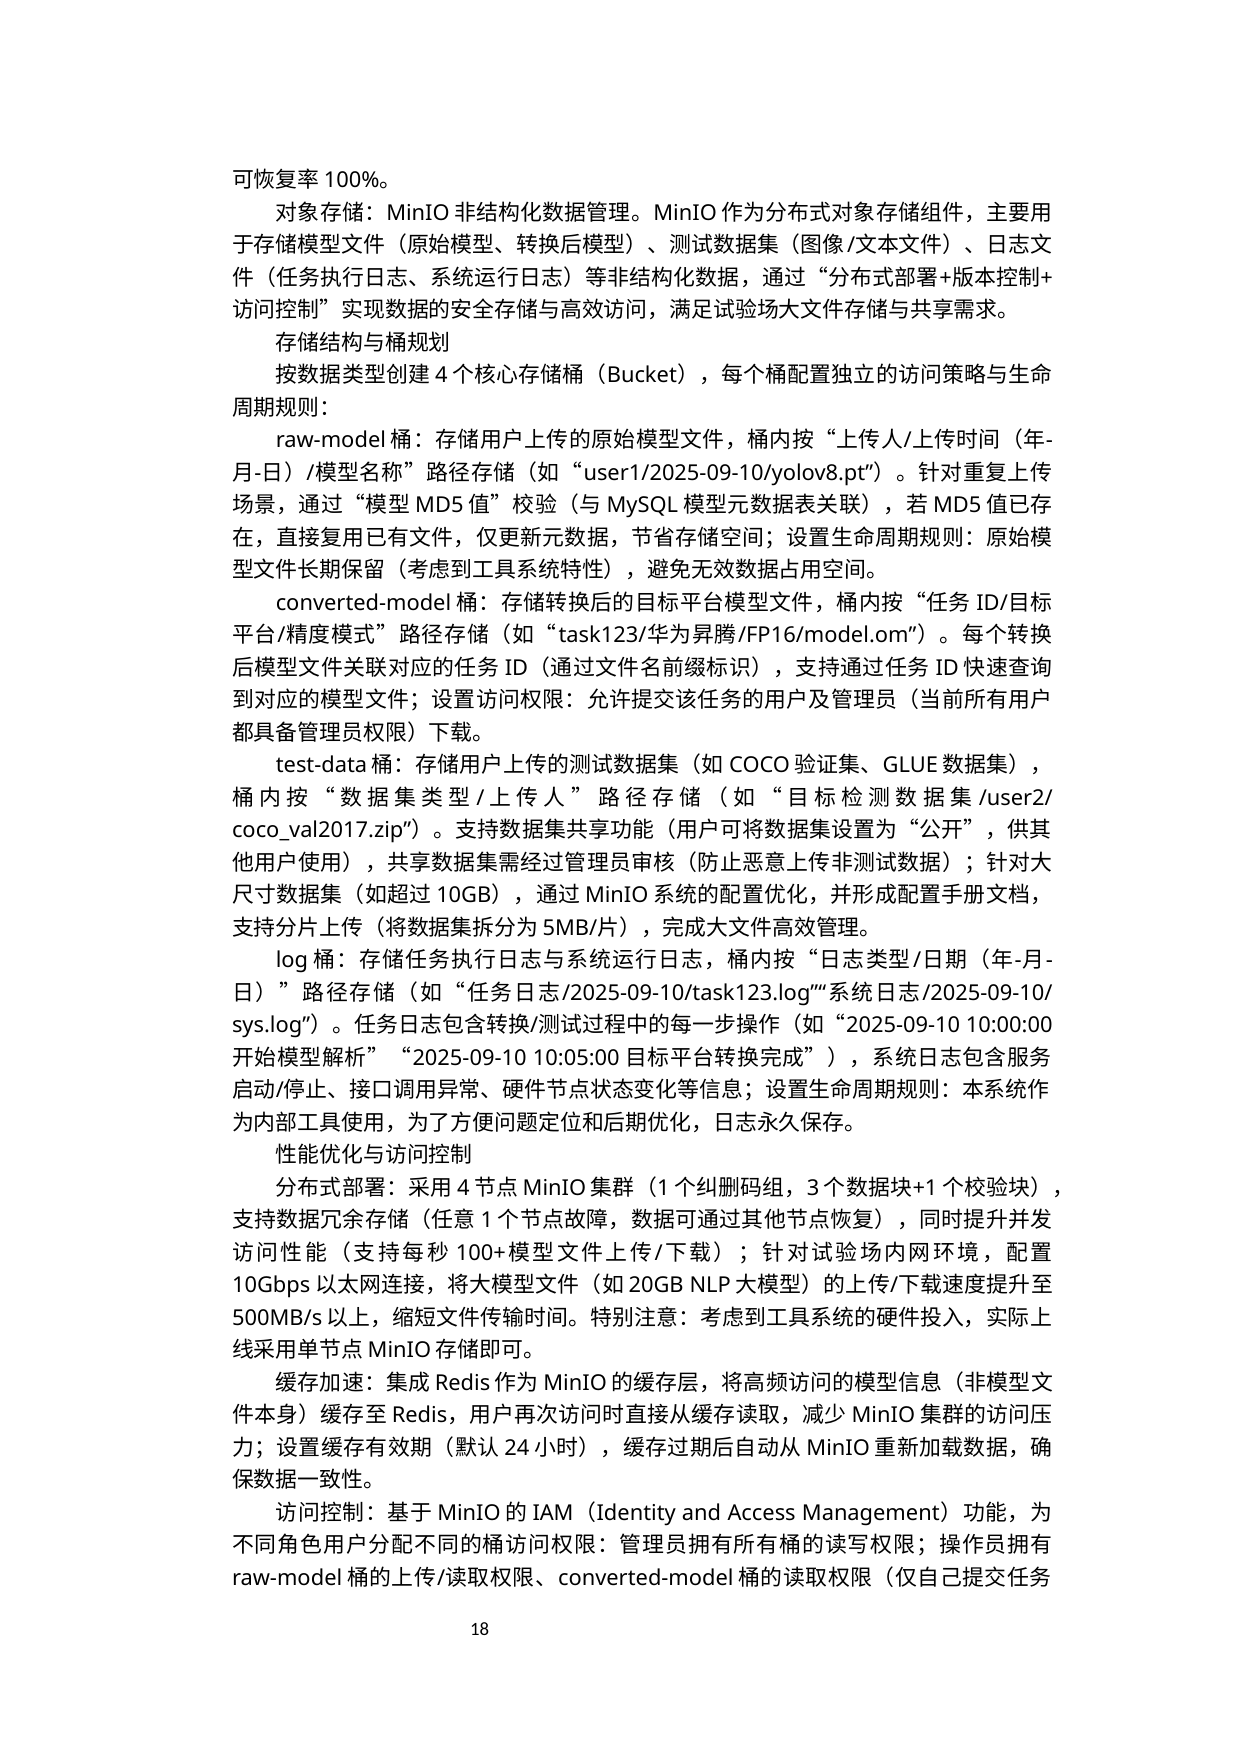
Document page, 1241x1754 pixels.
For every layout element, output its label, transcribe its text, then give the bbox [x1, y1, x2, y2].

text raw-model桶：存储用户上传的原始模型文件，桶内按“上传人/上传时间（年-月-日）/模型名称”路径存储（如“user1/2025-09-10/yolov8.pt”）。针对重复上传场景，通过“模型MD5值”校验（与MySQL模型元数据表关联），若MD5值已存在，直接复用已有文件，仅更新元数据，节省存储空间；设置生命周期规则：原始模型文件长期保留（考虑到工具系统特性），避免无效数据占用空间。 [232, 422, 1053, 584]
text test-data桶：存储用户上传的测试数据集（如COCO验证集、GLUE数据集），桶内按“数据集类型/上传人”路径存储（如“目标检测数据集/user2/coco_val2017.zip”）。支持数据集共享功能（用户可将数据集设置为“公开”，供其他用户使用），共享数据集需经过管理员审核（防止恶意上传非测试数据）；针对大尺寸数据集（如超过10GB），通过MinIO系统的配置优化，并形成配置手册文档，支持分片上传（将数据集拆分为5MB/片），完成大文件高效管理。 [232, 747, 1053, 942]
text 性能优化与访问控制 [232, 1137, 1053, 1169]
text 存储结构与桶规划 [232, 324, 1053, 357]
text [232, 162, 1053, 194]
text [232, 1494, 1053, 1592]
text log桶：存储任务执行日志与系统运行日志，桶内按“日志类型/日期（年-月-日）”路径存储（如“任务日志/2025-09-10/task123.log”“系统日志/2025-09-10/sys.log”）。任务日志包含转换/测试过程中的每一步操作（如“2025-09-10 10:00:00开始模型解析”“2025-09-10 10:05:00目标平台转换完成”），系统日志包含服务启动/停止、接口调用异常、硬件节点状态变化等信息；设置生命周期规则：本系统作为内部工具使用，为了方便问题定位和后期优化，日志永久保存。 [232, 942, 1053, 1137]
text 对象存储：MinIO非结构化数据管理。MinIO作为分布式对象存储组件，主要用于存储模型文件（原始模型、转换后模型）、测试数据集（图像/文本文件）、日志文件（任务执行日志、系统运行日志）等非结构化数据，通过“分布式部署+版本控制+访问控制”实现数据的安全存储与高效访问，满足试验场大文件存储与共享需求。 [232, 194, 1053, 324]
text 缓存加速：集成Redis作为MinIO的缓存层，将高频访问的模型信息（非模型文件本身）缓存至Redis，用户再次访问时直接从缓存读取，减少MinIO集群的访问压力；设置缓存有效期（默认24小时），缓存过期后自动从MinIO重新加载数据，确保数据一致性。 [232, 1364, 1053, 1494]
text converted-model桶：存储转换后的目标平台模型文件，桶内按“任务ID/目标平台/精度模式”路径存储（如“task123/华为昇腾/FP16/model.om”）。每个转换后模型文件关联对应的任务ID（通过文件名前缀标识），支持通过任务ID快速查询到对应的模型文件；设置访问权限：允许提交该任务的用户及管理员（当前所有用户都具备管理员权限）下载。 [232, 584, 1053, 747]
text 按数据类型创建4个核心存储桶（Bucket），每个桶配置独立的访问策略与生命周期规则： [232, 357, 1053, 422]
text 分布式部署：采用4节点MinIO集群（1个纠删码组，3个数据块+1个校验块），支持数据冗余存储（任意1个节点故障，数据可通过其他节点恢复），同时提升并发访问性能（支持每秒100+模型文件上传/下载）；针对试验场内网环境，配置10Gbps以太网连接，将大模型文件（如20GB NLP大模型）的上传/下载速度提升至500MB/s以上，缩短文件传输时间。特别注意：考虑到工具系统的硬件投入，实际上线采用单节点MinIO存储即可。 [232, 1169, 1053, 1364]
